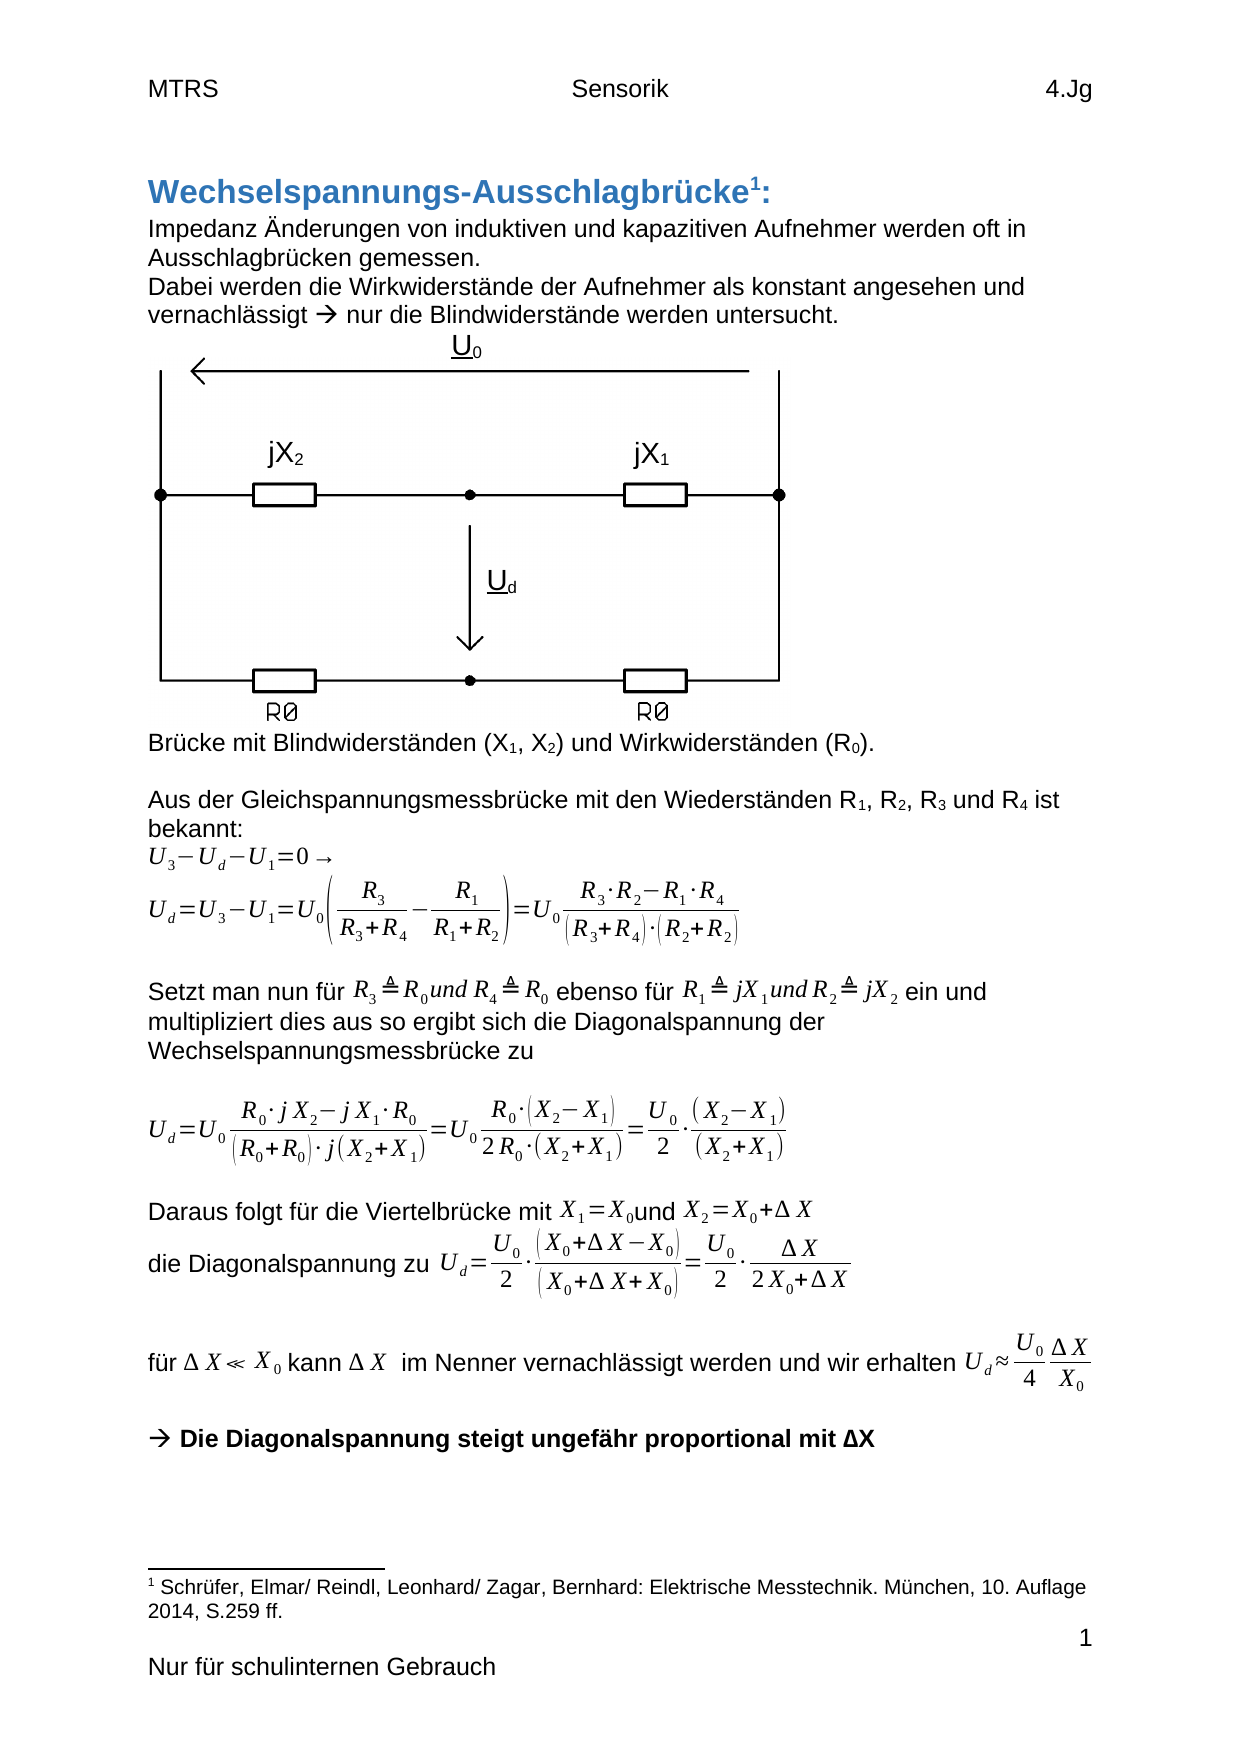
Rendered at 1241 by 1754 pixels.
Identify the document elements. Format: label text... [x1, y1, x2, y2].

text Setzt man nun für ebenso für ein und multipliziert dies aus so ergibt sich die Diagonalspannung der Wechselspannungsmessbrücke zu [148, 976, 1093, 1065]
picture [147, 357, 791, 728]
text Impedanz Änderungen von induktiven und kapazitiven Aufnehmer werden oft in Ausschlagbrücken gemessen. [148, 214, 1093, 272]
text die Diagonalspannung zu [148, 1227, 1093, 1300]
text Daraus folgt für die Viertelbrücke mit und [148, 1196, 1093, 1227]
text Dabei werden die Wirkwiderstände der Aufnehmer als konstant angesehen und vernachlässigt nur die Blindwiderstände werden untersucht. [148, 272, 1093, 358]
text Die Diagonalspannung steigt ungefähr proportional mit ∆X [148, 1424, 1093, 1453]
subtitle Wechselspannungs-Ausschlagbrücke: [148, 173, 1093, 211]
text für kann im Nenner vernachlässigt werden und wir erhalten [148, 1329, 1093, 1395]
text Aus der Gleichspannungsmessbrücke mit den Wiederständen R1, R2, R3 und R4 ist bekannt: [148, 785, 1093, 843]
